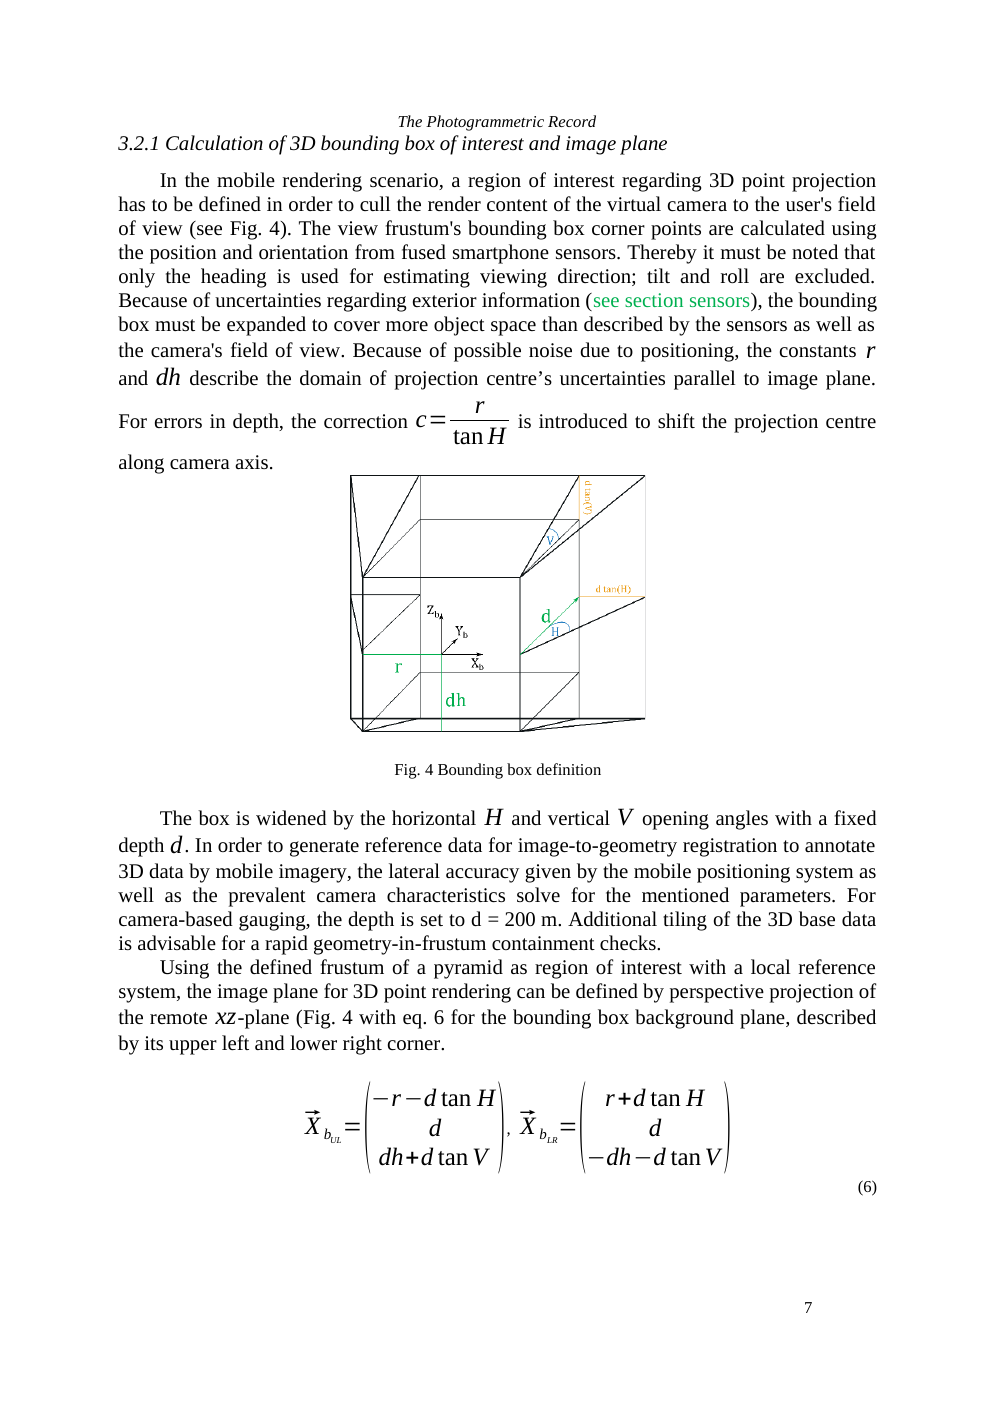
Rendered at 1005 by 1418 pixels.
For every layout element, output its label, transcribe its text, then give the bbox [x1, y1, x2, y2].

text Fig. 4 Bounding box definition [118, 759, 877, 779]
subtitle 3.2.1 Calculation of 3D bounding box of interest and image plane [118, 131, 877, 155]
text In the mobile rendering scenario, a region of interest regarding 3D point projection has to be defined in order to cull the render content of the virtual camera to the user's field of view (see Fig. 4). The view frustum's bounding box corner points are calculated using the position and orientation from fused smartphone sensors. Thereby it must be noted that only the heading is used for estimating viewing direction; tilt and roll are excluded. Because of uncertainties regarding exterior information (see section sensors), the bounding box must be expanded to cover more object space than described by the sensors as well as the camera's field of view. Because of possible noise due to positioning, the constants and describe the domain of projection centre’s uncertainties parallel to image plane. For errors in depth, the correction is introduced to shift the projection centre along camera axis. [118, 168, 877, 474]
text The box is widened by the horizontal and vertical opening angles with a fixed depth . In order to generate reference data for image-to-geometry registration to annotate 3D data by mobile imagery, the lateral accuracy given by the mobile positioning system as well as the prevalent camera characteristics solve for the mentioned parameters. For camera-based gauging, the depth is set to d = 200 m. Additional tiling of the 3D base data is advisable for a rapid geometry-in-frustum containment checks. [118, 804, 877, 955]
text , [118, 1079, 877, 1176]
text (6) [118, 1176, 877, 1196]
picture [350, 474, 646, 754]
text Using the defined frustum of a pyramid as region of interest with a local reference system, the image plane for 3D point rendering can be defined by perspective projection of the remote -plane (Fig. 4 with eq. 6 for the bounding box background plane, described by its upper left and lower right corner. [118, 955, 877, 1055]
